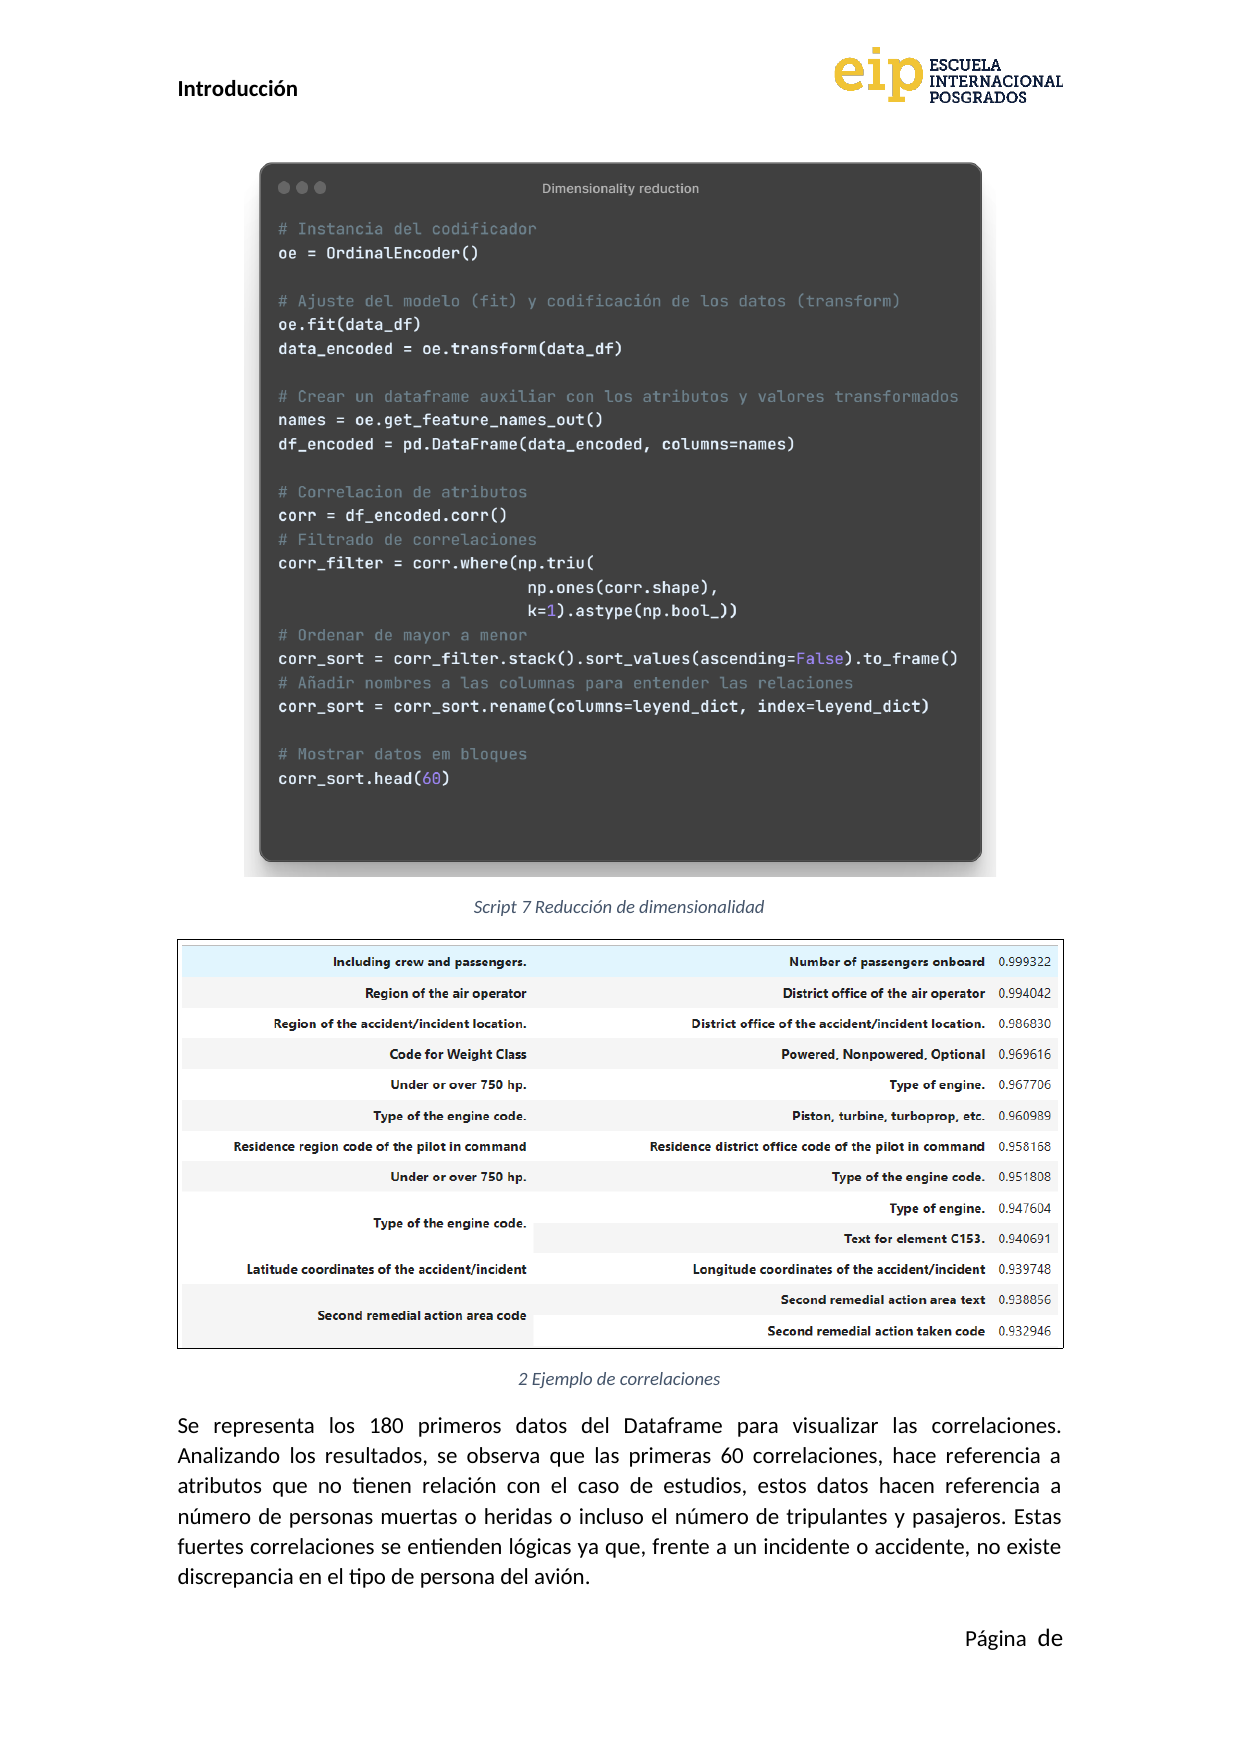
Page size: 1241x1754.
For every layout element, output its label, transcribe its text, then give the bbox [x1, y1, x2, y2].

text Script 7 Reducción de dimensionalidad [177, 895, 1063, 918]
picture [834, 47, 1063, 103]
text 2 Ejemplo de correlaciones [177, 1367, 1063, 1390]
picture [244, 147, 997, 877]
picture [178, 940, 1063, 1348]
